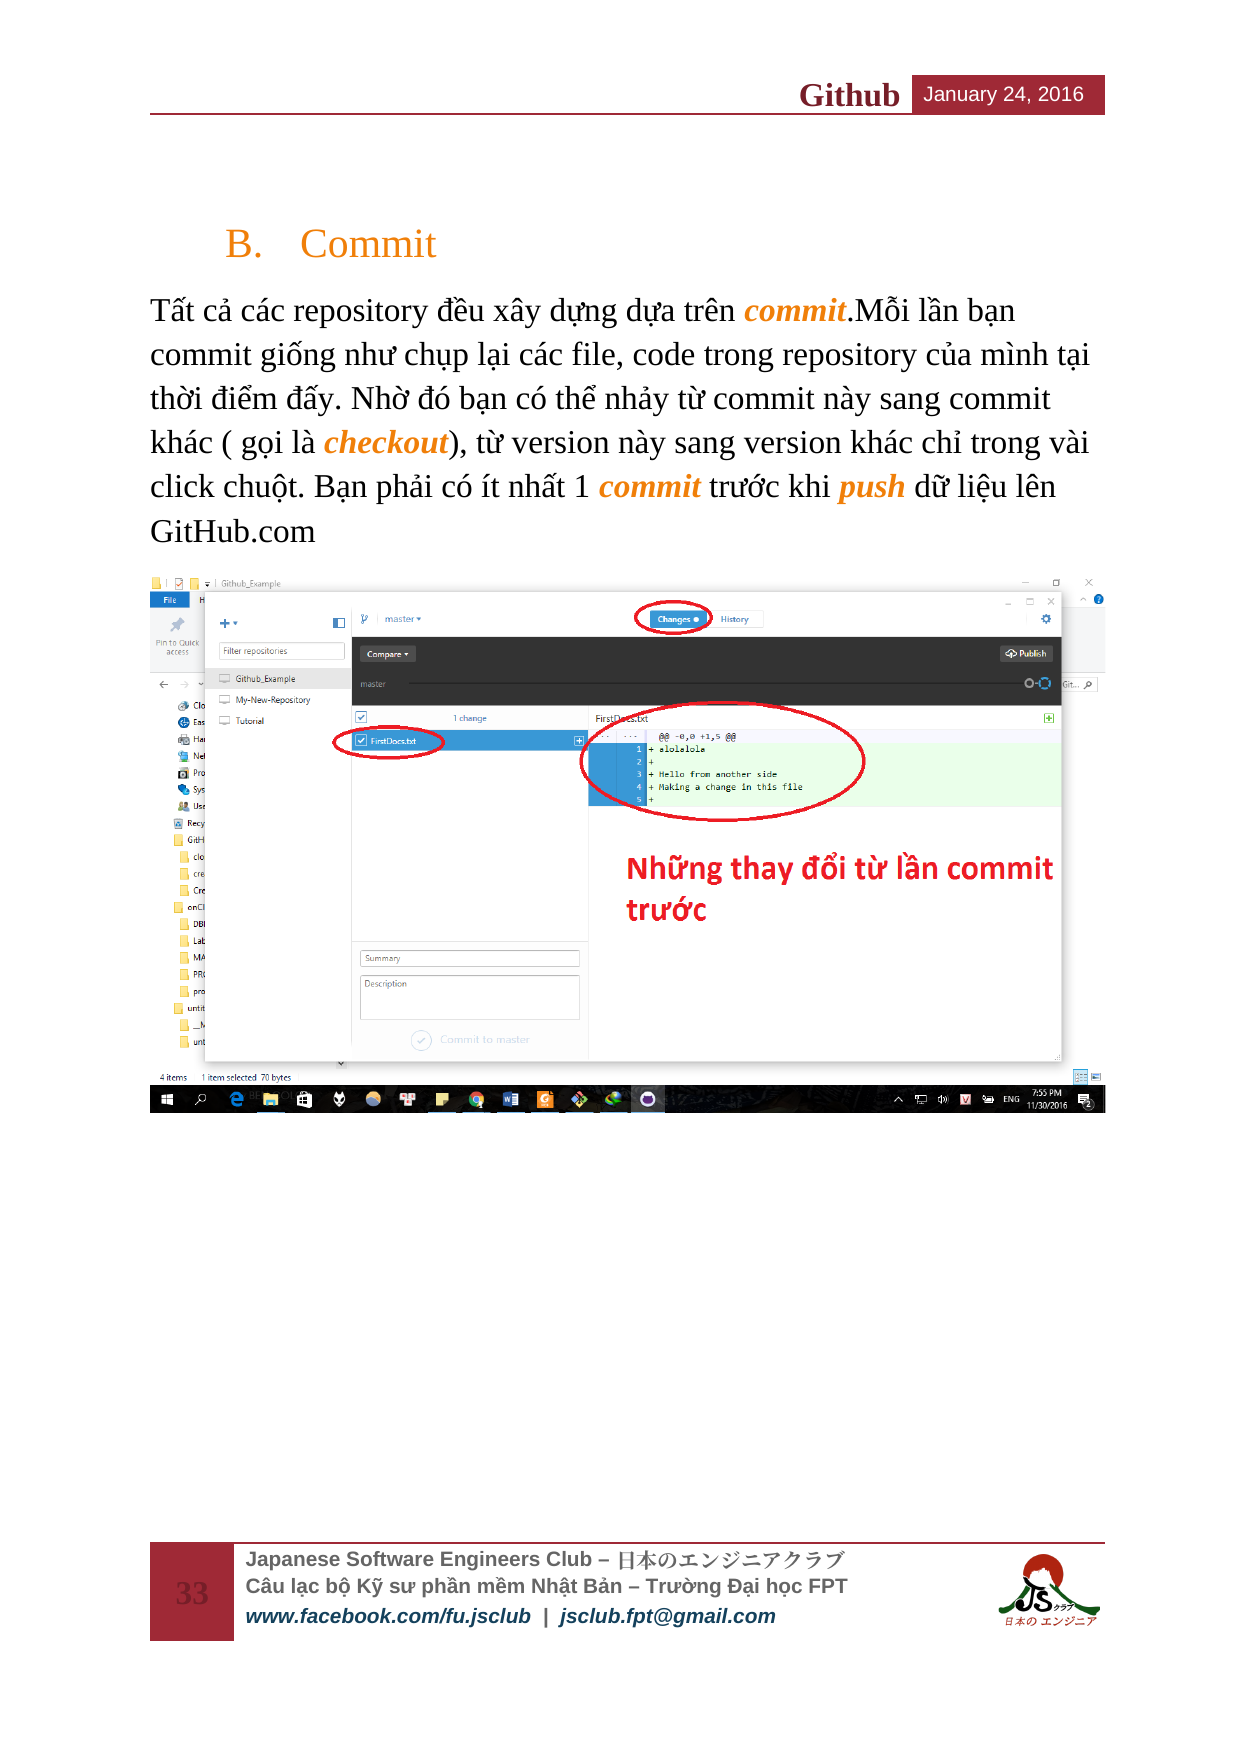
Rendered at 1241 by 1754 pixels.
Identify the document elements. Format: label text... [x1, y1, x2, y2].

picture [998, 1554, 1100, 1626]
subtitle Commit [225, 219, 1105, 267]
text Tất cả các repository đều xây dựng dựa trên commit.Mỗi lần bạn commit giống như chụp lại các file, code trong repository của mình tại thời điểm đấy. Nhờ đó bạn có thể nhảy từ commit này sang commit khác ( gọi là checkout), từ version này sang version khác chỉ trong vài click chuột. Bạn phải có ít nhất 1 commit trước khi push dữ liệu lên GitHub.com [150, 291, 1105, 549]
picture [150, 575, 1106, 1113]
